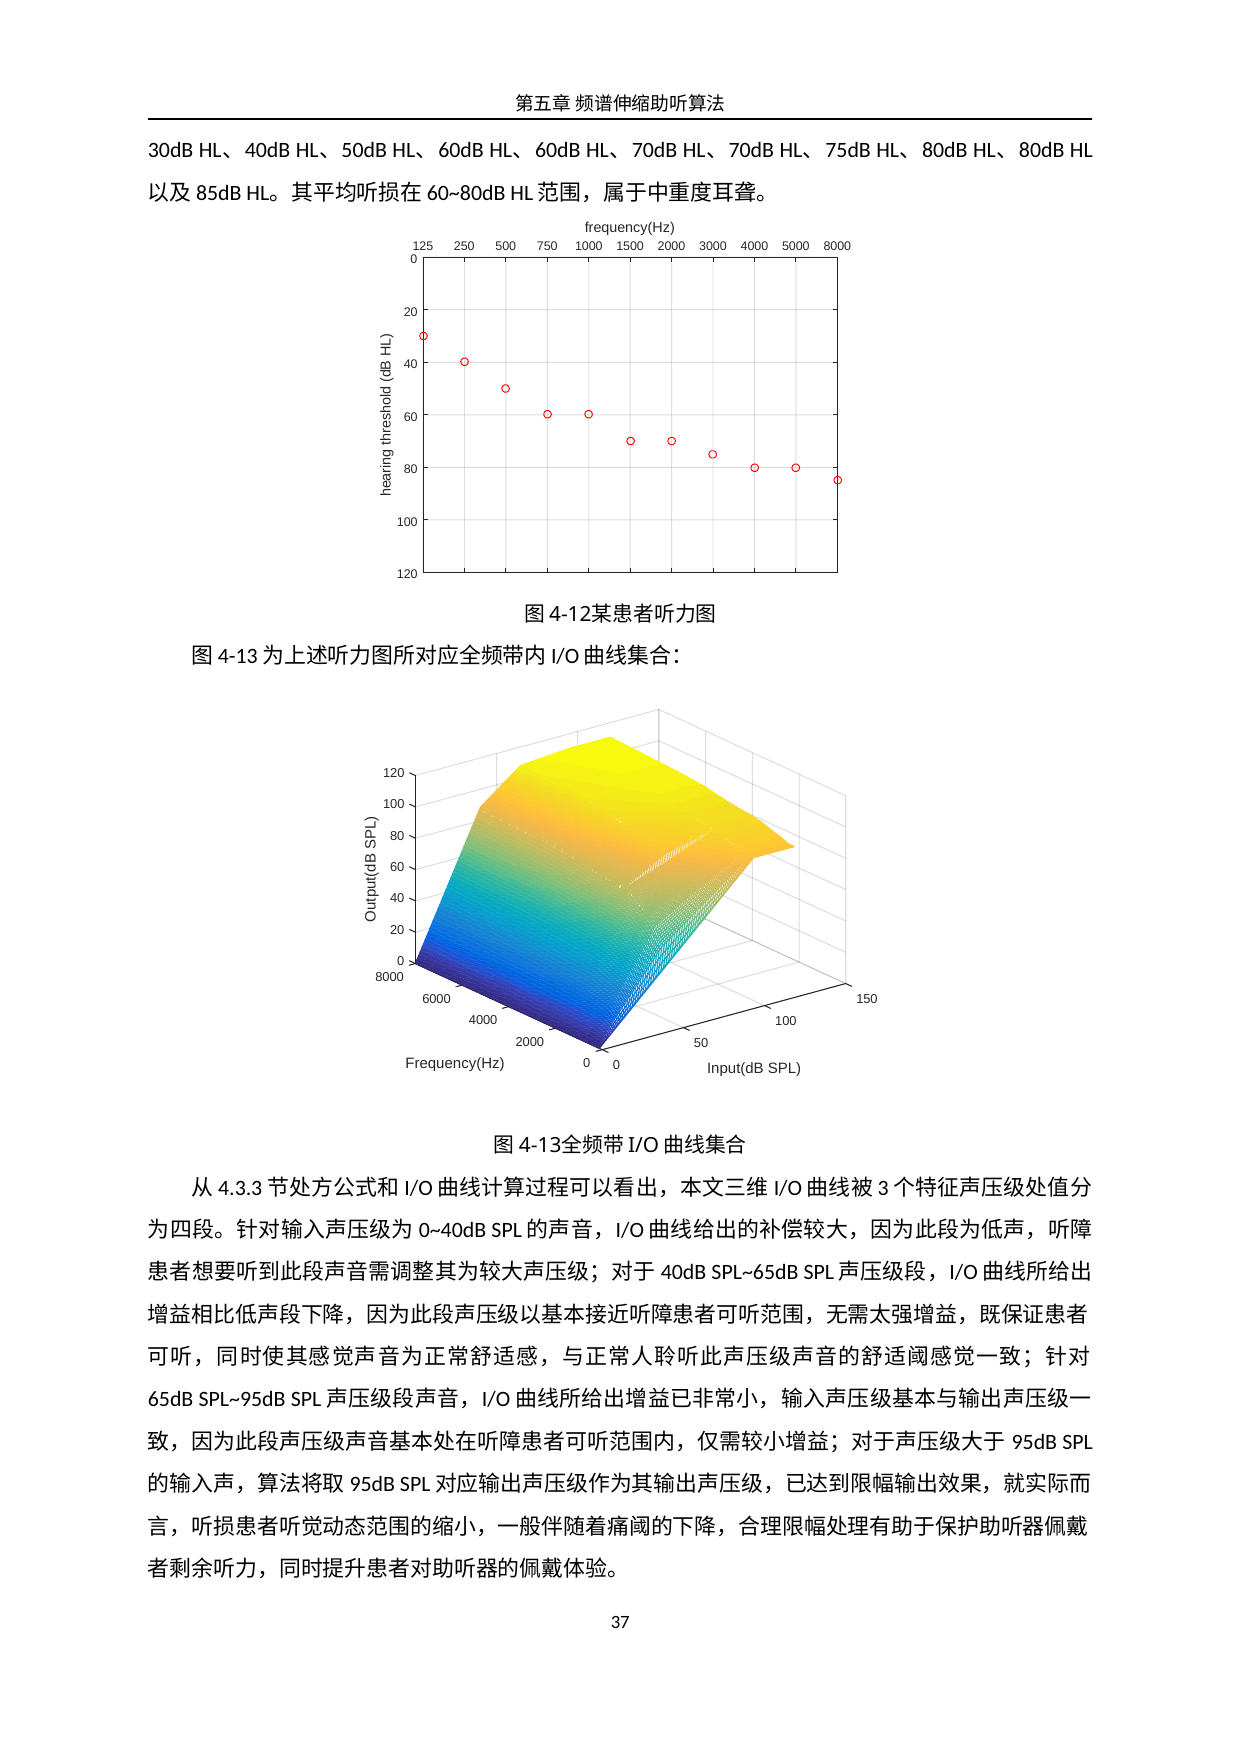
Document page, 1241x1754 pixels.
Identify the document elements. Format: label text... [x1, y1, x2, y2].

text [148, 131, 1092, 207]
text 从4.3.3节处方公式和I/O曲线计算过程可以看出，本文三维I/O曲线被3个特征声压级处值分为四段。针对输入声压级为0~40dB SPL的声音，I/O曲线给出的补偿较大，因为此段为低声，听障患者想要听到此段声音需调整其为较大声压级；对于40dB SPL~65dB SPL声压级段，I/O曲线所给出增益相比低声段下降，因为此段声压级以基本接近听障患者可听范围，无需太强增益，既保证患者可听，同时使其感觉声音为正常舒适感，与正常人聆听此声压级声音的舒适阈感觉一致；针对65dB SPL~95dB SPL声压级段声音，I/O曲线所给出增益已非常小，输入声压级基本与输出声压级一致，因为此段声压级声音基本处在听障患者可听范围内，仅需较小增益；对于声压级大于95dB SPL的输入声，算法将取95dB SPL对应输出声压级作为其输出声压级，已达到限幅输出效果，就实际而言，听损患者听觉动态范围的缩小，一般伴随着痛阈的下降，合理限幅处理有助于保护助听器佩戴者剩余听力，同时提升患者对助听器的佩戴体验。 [148, 1168, 1092, 1584]
